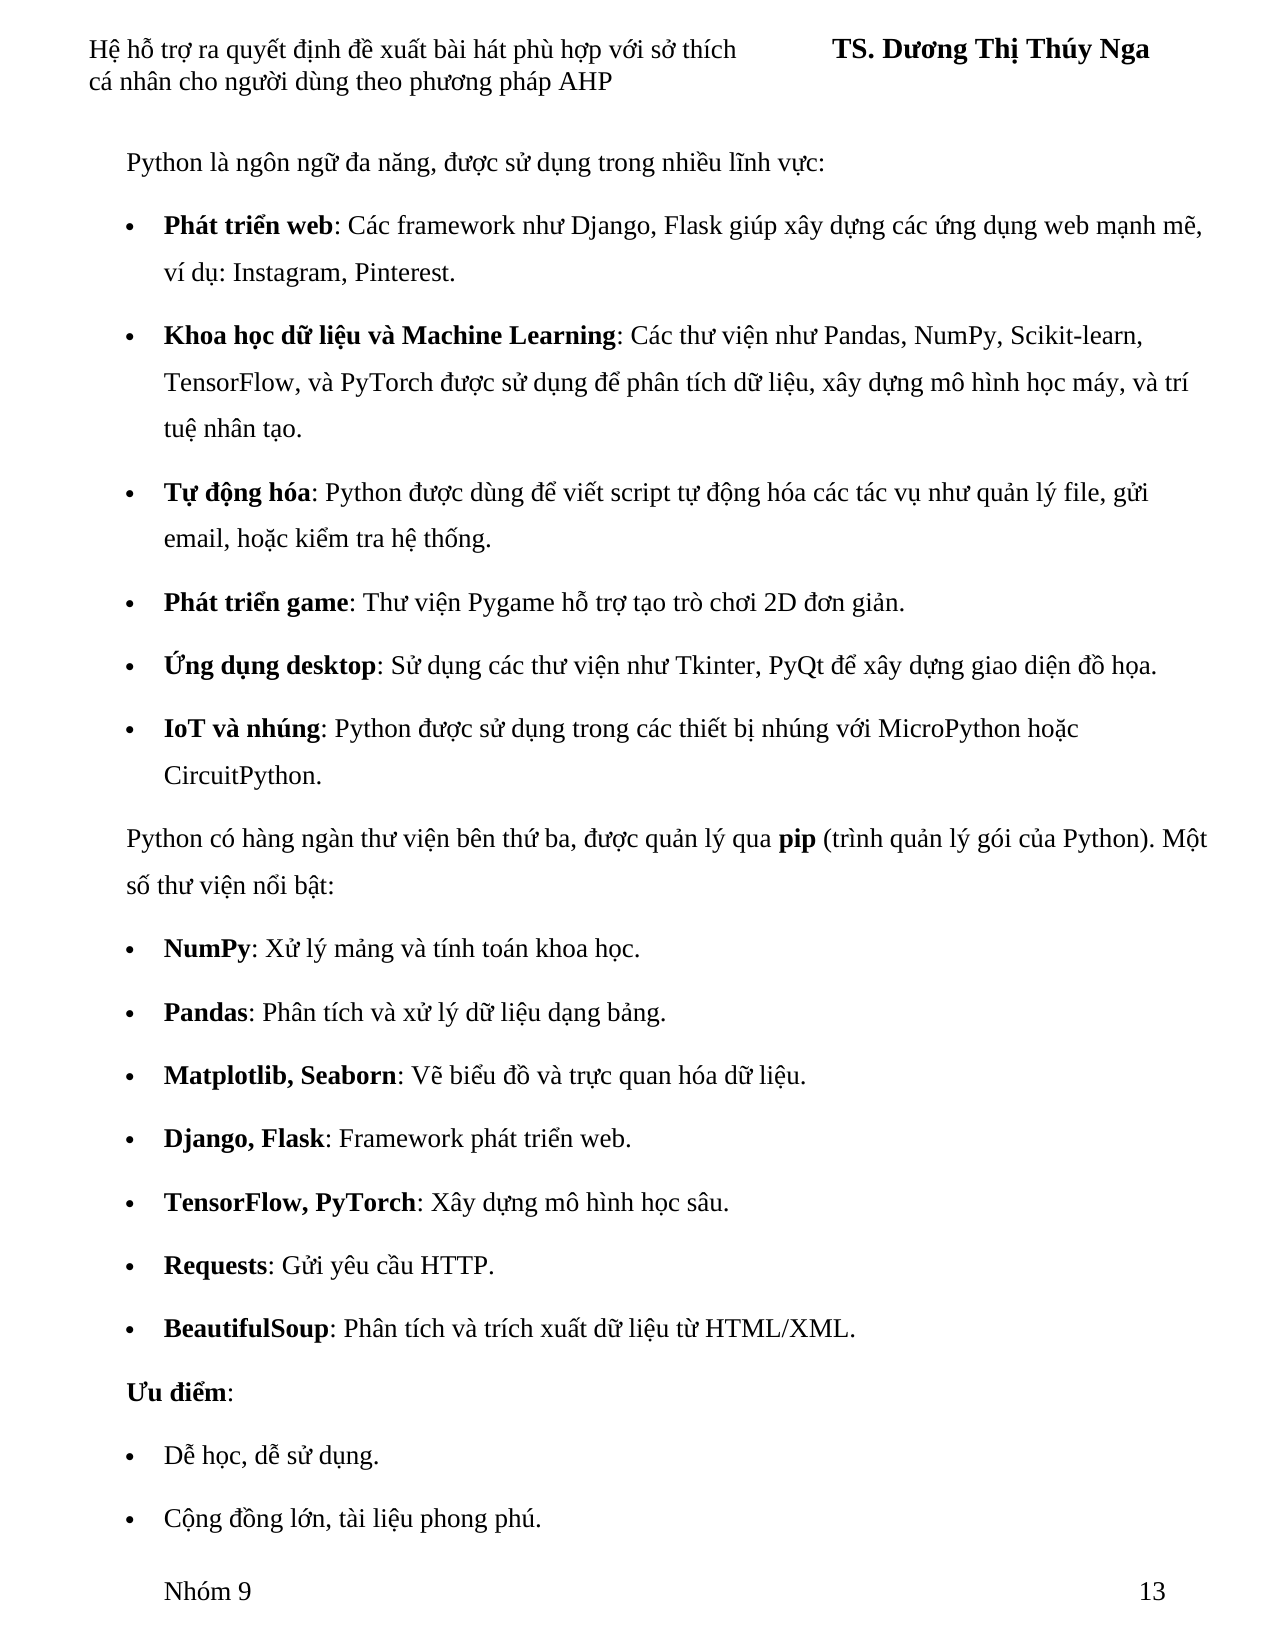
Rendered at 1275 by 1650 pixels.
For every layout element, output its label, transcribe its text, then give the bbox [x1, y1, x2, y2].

list Ứng dụng desktop: Sử dụng các thư viện như Tkinter, PyQt để xây dựng giao diện đồ họa. [126, 649, 1216, 680]
list IoT và nhúng: Python được sử dụng trong các thiết bị nhúng với MicroPython hoặc CircuitPython. [126, 712, 1216, 790]
list Django, Flask: Framework phát triển web. [126, 1122, 1216, 1154]
list Dễ học, dễ sử dụng. [126, 1439, 1216, 1470]
list Matplotlib, Seaborn: Vẽ biểu đồ và trực quan hóa dữ liệu. [126, 1059, 1216, 1090]
text Ưu điểm: [126, 1376, 1216, 1407]
list BeautifulSoup: Phân tích và trích xuất dữ liệu từ HTML/XML. [126, 1312, 1216, 1344]
list Phát triển web: Các framework như Django, Flask giúp xây dựng các ứng dụng web mạnh mẽ, ví dụ: Instagram, Pinterest. [126, 209, 1216, 287]
list Pandas: Phân tích và xử lý dữ liệu dạng bảng. [126, 996, 1216, 1027]
text Python có hàng ngàn thư viện bên thứ ba, được quản lý qua pip (trình quản lý gói của Python). Một số thư viện nổi bật: [126, 822, 1216, 900]
text Python là ngôn ngữ đa năng, được sử dụng trong nhiều lĩnh vực: [126, 146, 1216, 177]
list Requests: Gửi yêu cầu HTTP. [126, 1249, 1216, 1280]
list Khoa học dữ liệu và Machine Learning: Các thư viện như Pandas, NumPy, Scikit-learn, TensorFlow, và PyTorch được sử dụng để phân tích dữ liệu, xây dựng mô hình học máy, và trí tuệ nhân tạo. [126, 319, 1216, 444]
list Tự động hóa: Python được dùng để viết script tự động hóa các tác vụ như quản lý file, gửi email, hoặc kiểm tra hệ thống. [126, 476, 1216, 554]
list Cộng đồng lớn, tài liệu phong phú. [126, 1502, 1216, 1534]
list TensorFlow, PyTorch: Xây dựng mô hình học sâu. [126, 1186, 1216, 1217]
list NumPy: Xử lý mảng và tính toán khoa học. [126, 932, 1216, 964]
list Phát triển game: Thư viện Pygame hỗ trợ tạo trò chơi 2D đơn giản. [126, 586, 1216, 617]
